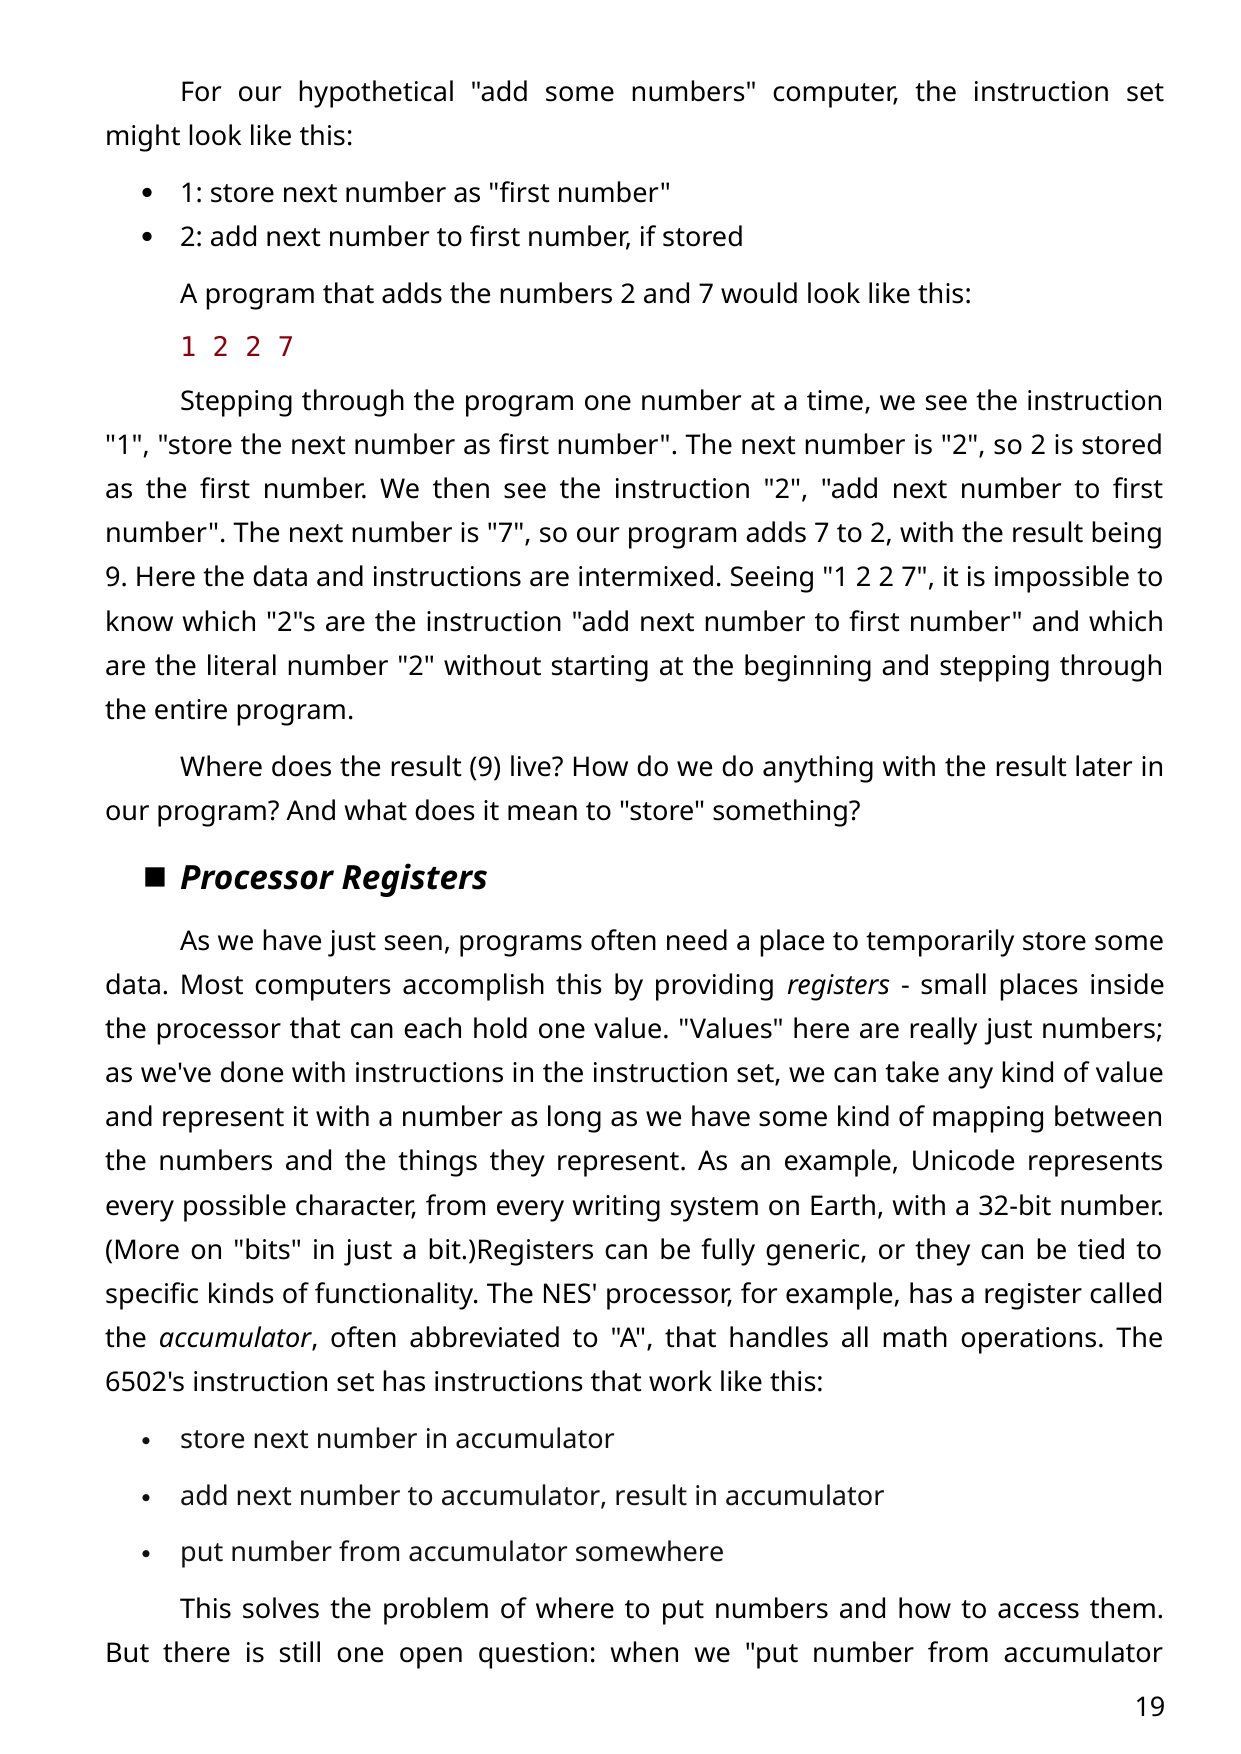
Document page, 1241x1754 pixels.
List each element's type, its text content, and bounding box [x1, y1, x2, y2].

list store next number in accumulator [142, 1419, 1165, 1456]
subtitle Processor Registers [142, 854, 1165, 899]
text As we have just seen, programs often need a place to temporarily store some data. Most computers accomplish this by providing registers - small places inside the processor that can each hold one value. "Values" here are really just numbers; as we've done with instructions in the instruction set, we can take any kind of value and represent it with a number as long as we have some kind of mapping between the numbers and the things they represent. As an example, Unicode represents every possible character, from every writing system on Earth, with a 32-bit number. (More on "bits" in just a bit.)Registers can be fully generic, or they can be tied to specific kinds of functionality. The NES' processor, for example, has a register called the accumulator, often abbreviated to "A", that handles all math operations. The 6502's instruction set has instructions that work like this: [105, 921, 1165, 1399]
text For our hypothetical "add some numbers" computer, the instruction set might look like this: [105, 72, 1165, 153]
text Where does the result (9) live? How do we do anything with the result later in our program? And what does it mean to "store" something? [105, 747, 1165, 828]
text 1 2 2 7 [105, 331, 1165, 362]
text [105, 1589, 1165, 1670]
text A program that adds the numbers 2 and 7 would look like this: [105, 274, 1165, 311]
text Stepping through the program one number at a time, we see the instruction "1", "store the next number as first number". The next number is "2", so 2 is stored as the first number. We then see the instruction "2", "add next number to first number". The next number is "7", so our program adds 7 to 2, with the result being 9. Here the data and instructions are intermixed. Seeing "1 2 2 7", it is impossible to know which "2"s are the instruction "add next number to first number" and which are the literal number "2" without starting at the beginning and stepping through the entire program. [105, 381, 1165, 727]
list 2: add next number to first number, if stored [142, 217, 1165, 254]
list put number from accumulator somewhere [142, 1533, 1165, 1569]
list add next number to accumulator, result in accumulator [142, 1476, 1165, 1513]
list 1: store next number as "first number" [142, 173, 1165, 210]
